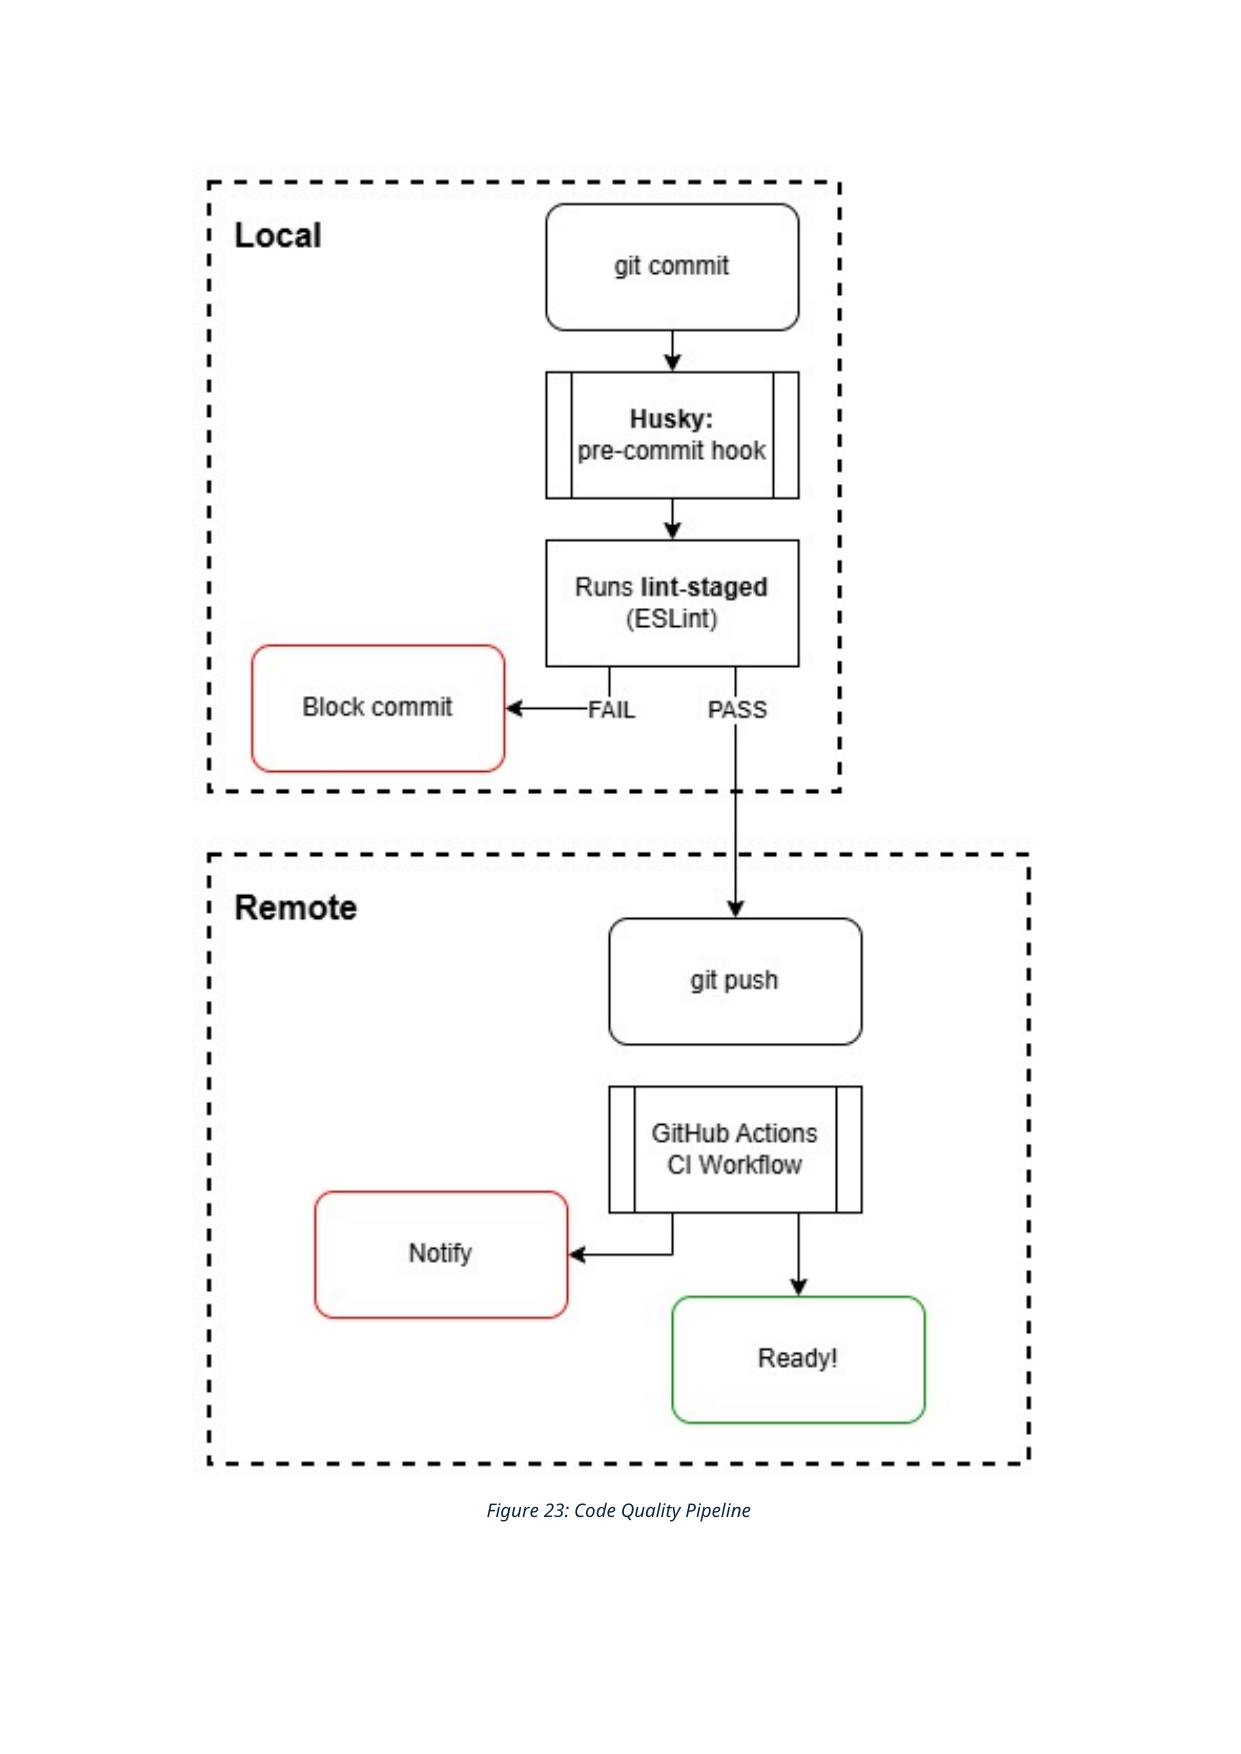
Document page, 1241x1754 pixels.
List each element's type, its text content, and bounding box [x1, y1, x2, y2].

picture [176, 150, 1063, 1498]
table_header Figure 23: Code Quality Pipeline [150, 150, 1089, 1544]
